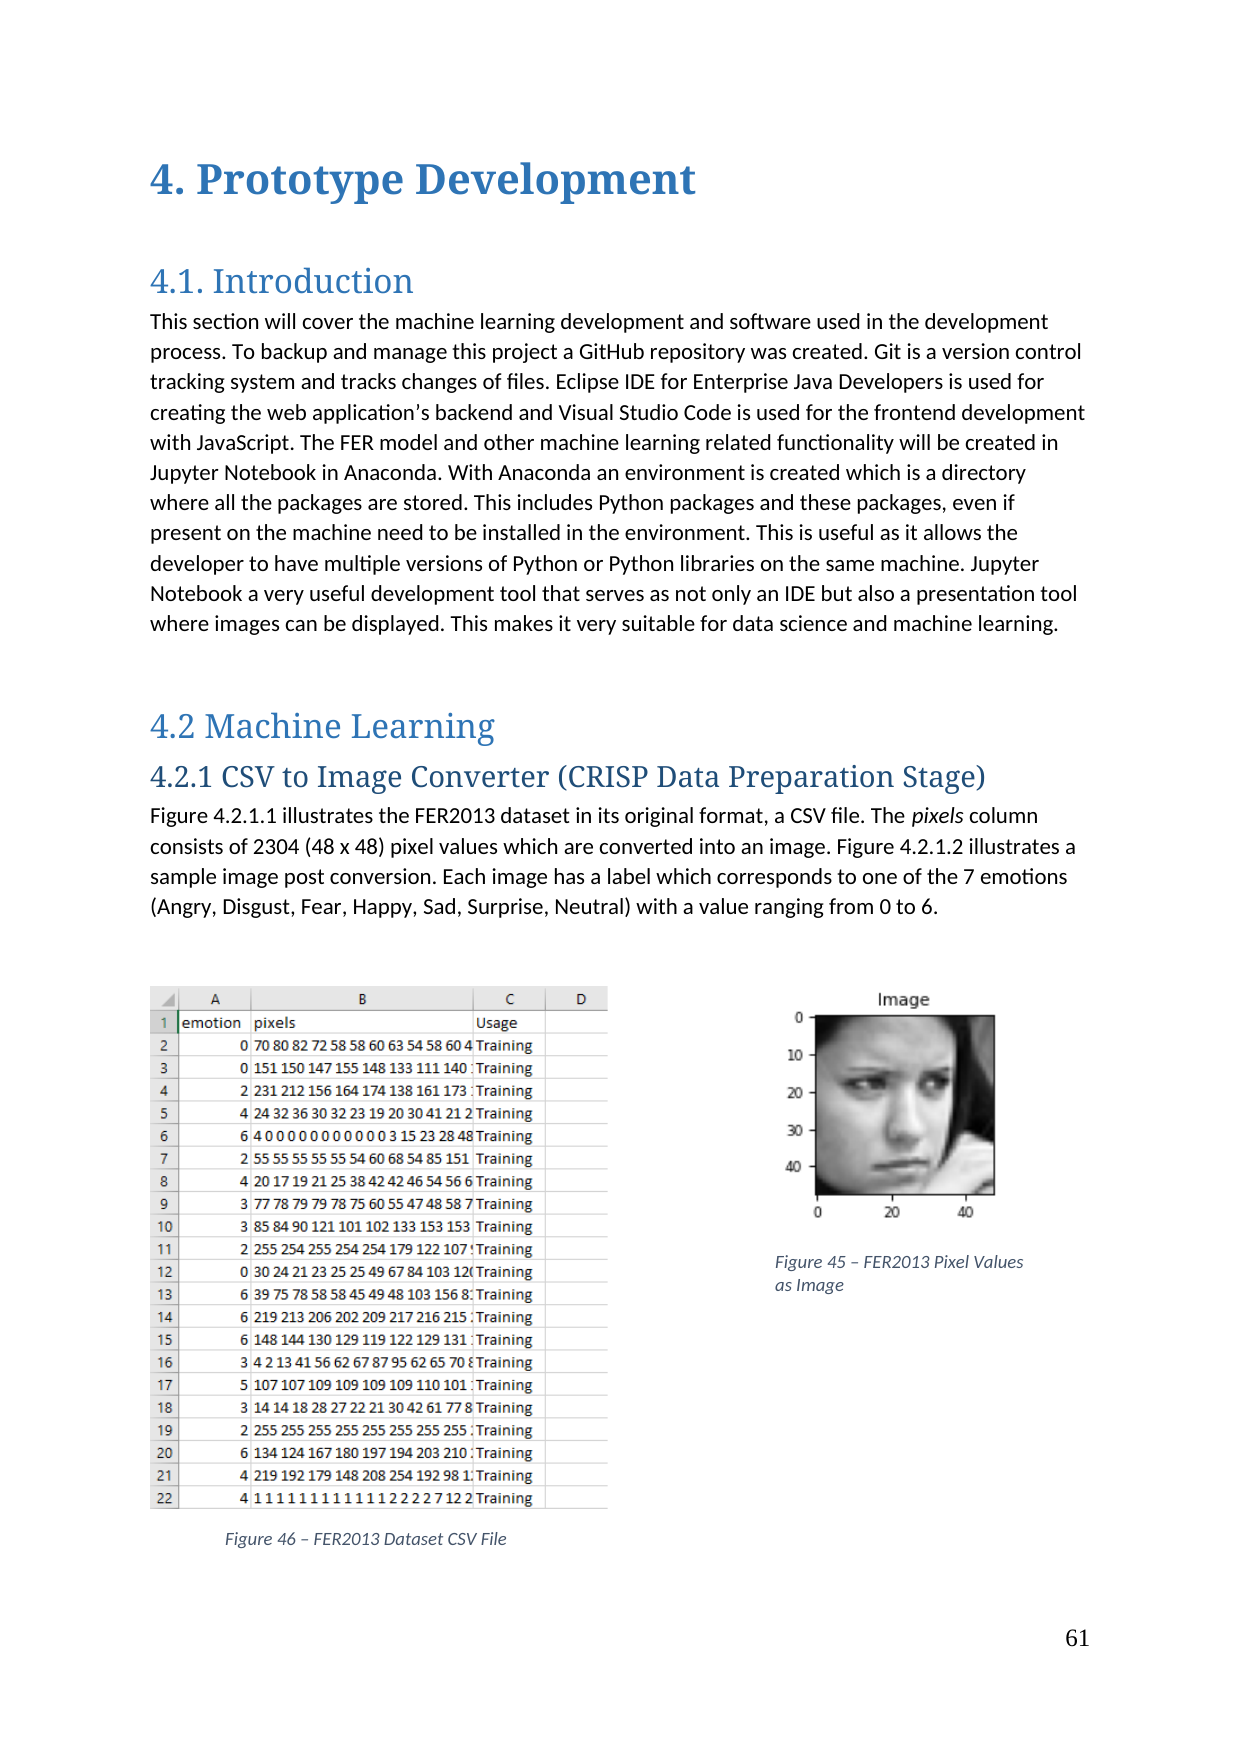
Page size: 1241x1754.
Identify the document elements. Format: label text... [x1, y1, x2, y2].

text This section will cover the machine learning development and software used in the development process. To backup and manage this project a GitHub repository was created. Git is a version control tracking system and tracks changes of files. Eclipse IDE for Enterprise Java Developers is used for creating the web application’s backend and Visual Studio Code is used for the frontend development with JavaScript. The FER model and other machine learning related functionality will be created in Jupyter Notebook in Anaconda. With Anaconda an environment is created which is a directory where all the packages are stored. This includes Python packages and these packages, even if present on the machine need to be installed in the environment. This is useful as it allows the developer to have multiple versions of Python or Python libraries on the same machine. Jupyter Notebook a very useful development tool that serves as not only an IDE but also a presentation tool where images can be displayed. This makes it very suitable for data science and machine learning. [150, 307, 1090, 637]
subtitle 4.2 Machine Learning [150, 703, 1090, 748]
picture [150, 986, 608, 1509]
text Figure 4.2.1.1 illustrates the FER2013 dataset in its original format, a CSV file. The pixels column consists of 2304 (48 x 48) pixel values which are converted into an image. Figure 4.2.1.2 illustrates a sample image post conversion. Each image has a label which corresponds to one of the 7 emotions (Angry, Disgust, Fear, Happy, Sad, Surprise, Neutral) with a value ranging from 0 to 6. [150, 802, 1090, 920]
text Figure 46 – FER2013 Dataset CSV File [150, 1527, 1090, 1550]
subtitle 4. Prototype Development [150, 150, 1090, 207]
subtitle 4.1. Introduction [150, 258, 1090, 303]
subtitle 4.2.1 CSV to Image Converter (CRISP Data Preparation Stage) [150, 756, 1090, 796]
picture [773, 987, 1036, 1246]
